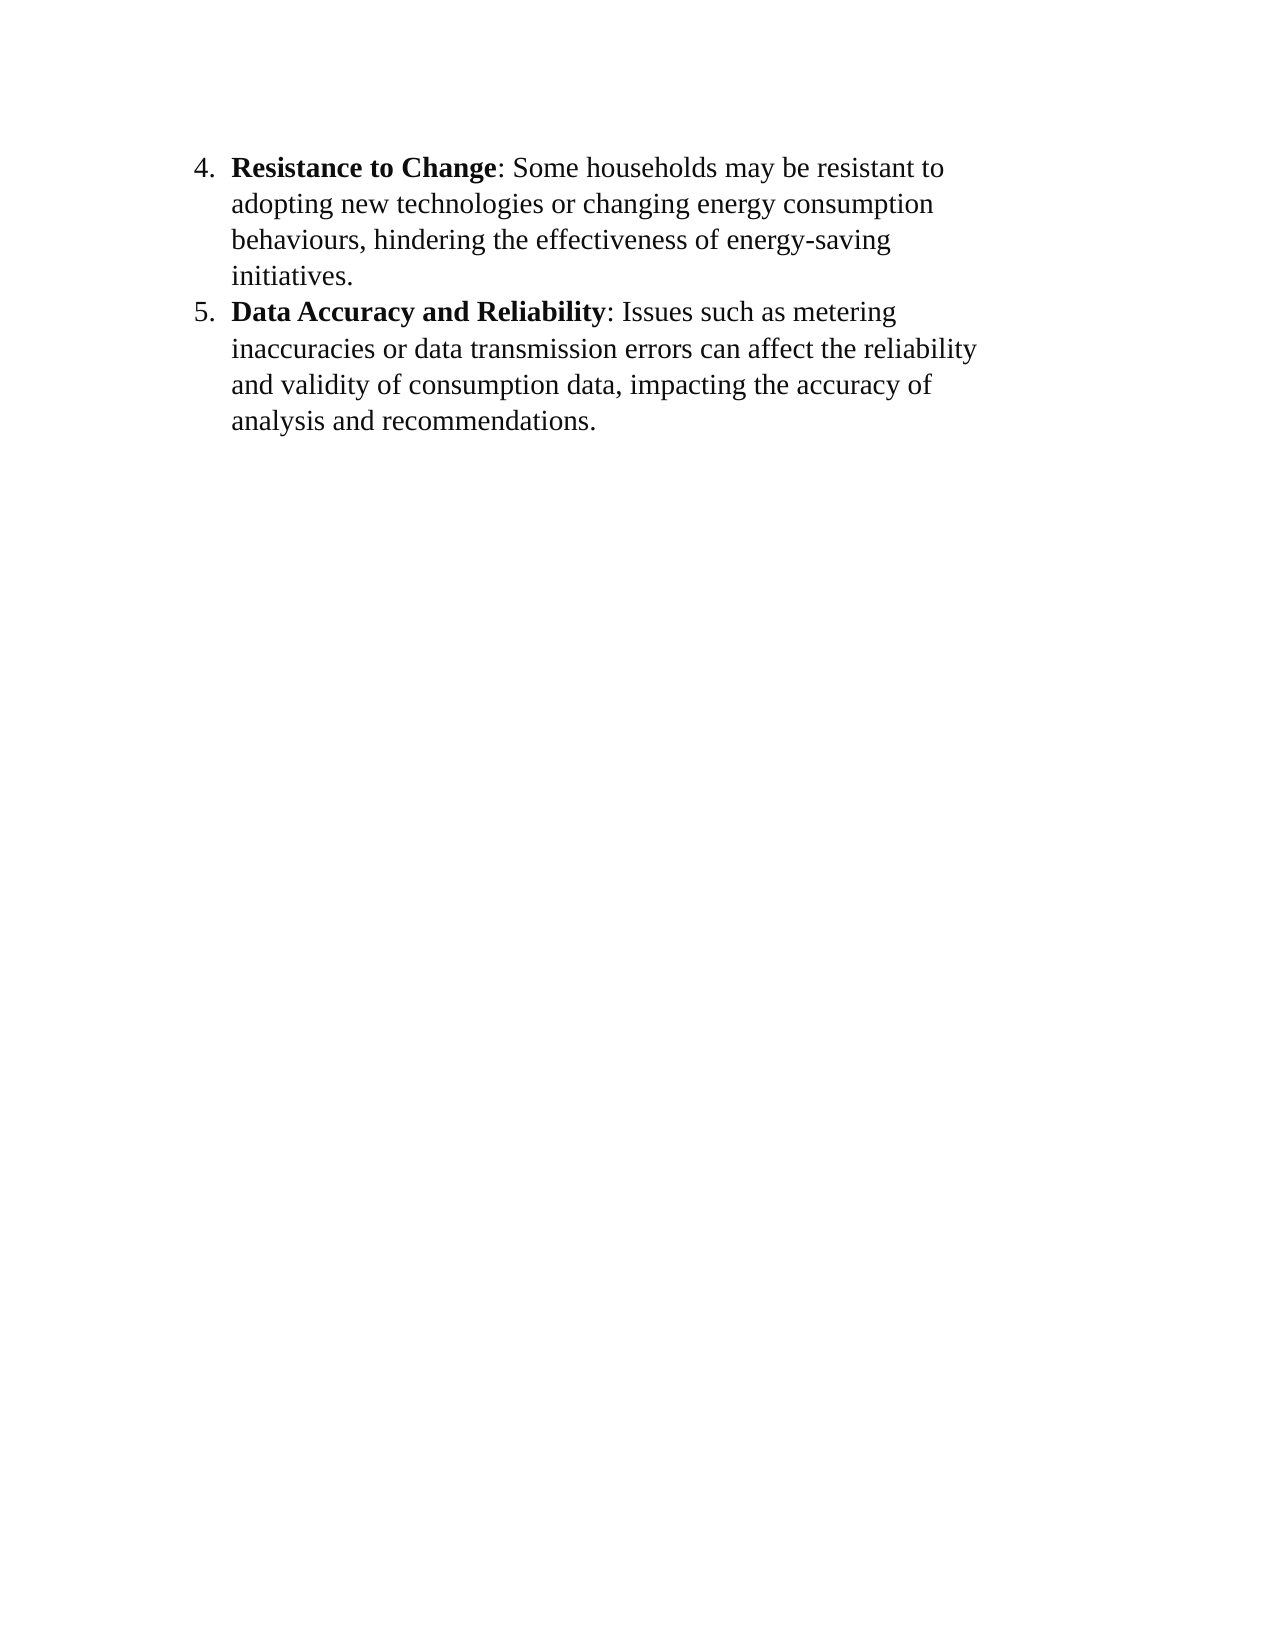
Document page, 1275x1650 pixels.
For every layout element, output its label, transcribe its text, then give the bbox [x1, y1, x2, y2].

list Resistance to Change: Some households may be resistant to adopting new technologies or changing energy consumption behaviours, hindering the effectiveness of energy-saving initiatives. [194, 150, 1000, 292]
list Data Accuracy and Reliability: Issues such as metering inaccuracies or data transmission errors can affect the reliability and validity of consumption data, impacting the accuracy of analysis and recommendations. [194, 294, 1000, 437]
